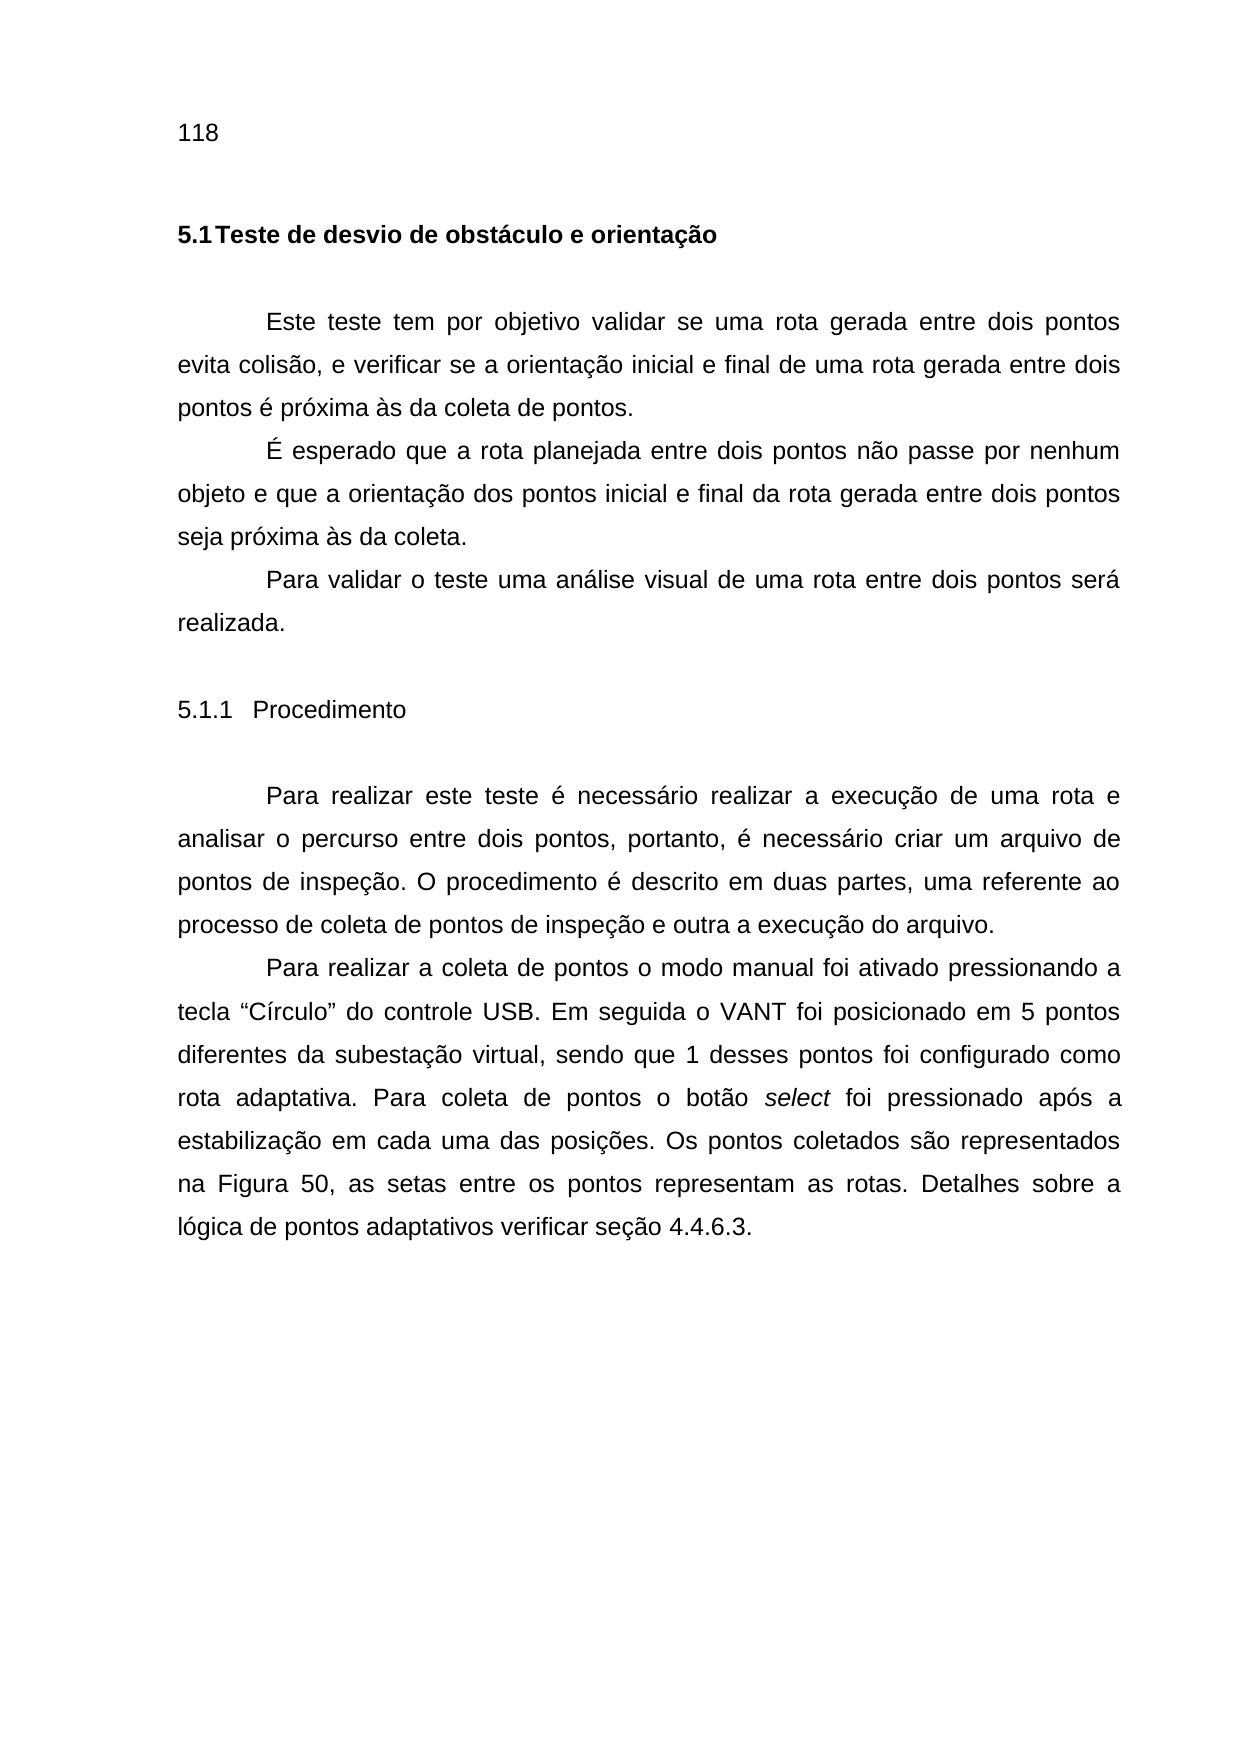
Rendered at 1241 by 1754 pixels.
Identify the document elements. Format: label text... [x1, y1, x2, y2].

subtitle Procedimento [177, 695, 1122, 723]
text Para realizar a coleta de pontos o modo manual foi ativado pressionando a tecla “Círculo” do controle USB. Em seguida o VANT foi posicionado em 5 pontos diferentes da subestação virtual, sendo que 1 desses pontos foi configurado como rota adaptativa. Para coleta de pontos o botão select foi pressionado após a estabilização em cada uma das posições. Os pontos coletados são representados na Figura 50, as setas entre os pontos representam as rotas. Detalhes sobre a lógica de pontos adaptativos verificar seção 4.4.6.3. [177, 953, 1122, 1241]
text Para realizar este teste é necessário realizar a execução de uma rota e analisar o percurso entre dois pontos, portanto, é necessário criar um arquivo de pontos de inspeção. O procedimento é descrito em duas partes, uma referente ao processo de coleta de pontos de inspeção e outra a execução do arquivo. [177, 781, 1122, 939]
text Para validar o teste uma análise visual de uma rota entre dois pontos será realizada. [177, 565, 1122, 637]
subtitle Teste de desvio de obstáculo e orientação [177, 220, 1122, 249]
text Este teste tem por objetivo validar se uma rota gerada entre dois pontos evita colisão, e verificar se a orientação inicial e final de uma rota gerada entre dois pontos é próxima às da coleta de pontos. [177, 307, 1122, 422]
text É esperado que a rota planejada entre dois pontos não passe por nenhum objeto e que a orientação dos pontos inicial e final da rota gerada entre dois pontos seja próxima às da coleta. [177, 436, 1122, 551]
